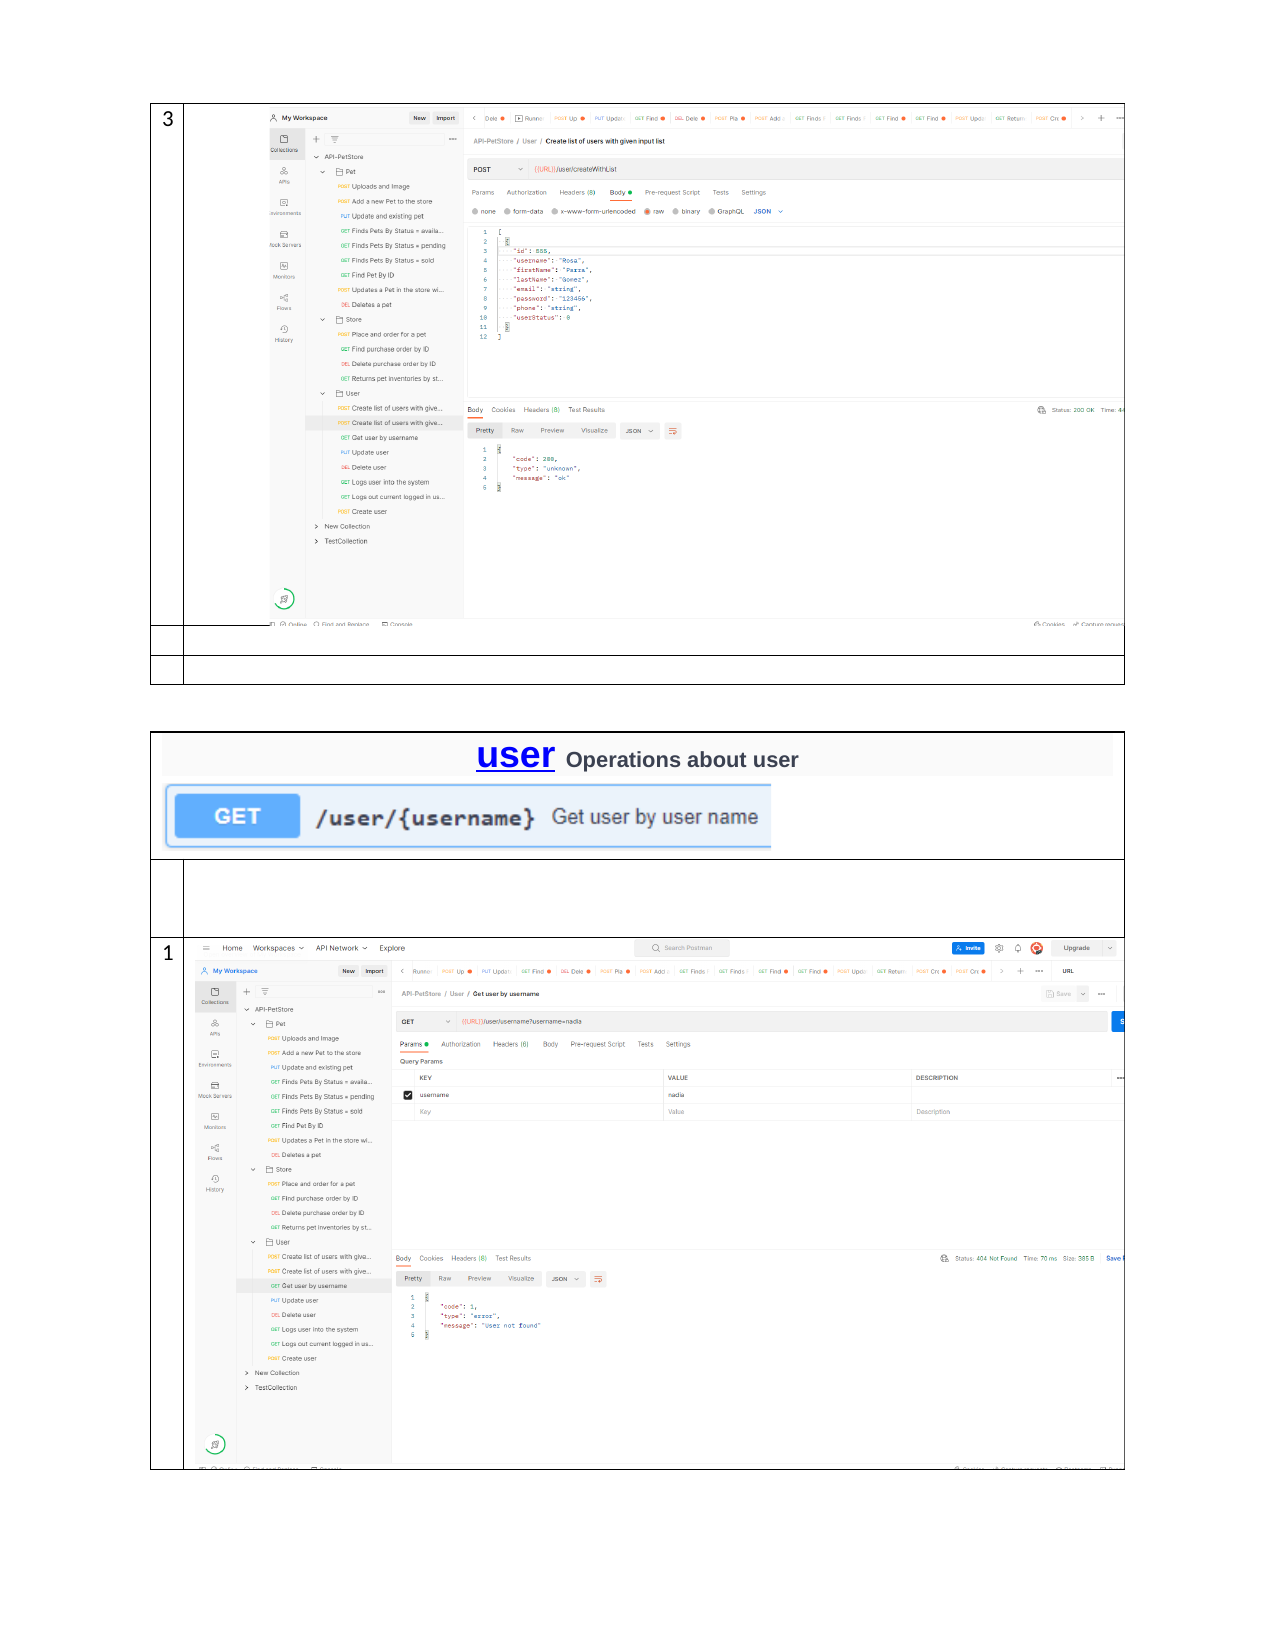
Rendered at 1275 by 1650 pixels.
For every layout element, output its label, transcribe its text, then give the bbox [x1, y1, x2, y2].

table_cell [151, 626, 183, 654]
table_cell [184, 104, 269, 625]
picture [161, 783, 772, 851]
table_cell [151, 860, 183, 937]
table_header user Operations about user [151, 733, 1124, 858]
table_cell [184, 860, 1124, 937]
table_cell [184, 656, 1124, 683]
table_cell [151, 656, 183, 683]
picture [195, 938, 1125, 1469]
table_cell 3 [151, 104, 183, 625]
table_cell [184, 938, 195, 1469]
table_cell 1 [151, 938, 183, 1469]
picture [269, 104, 1125, 626]
table_cell [184, 626, 1124, 654]
